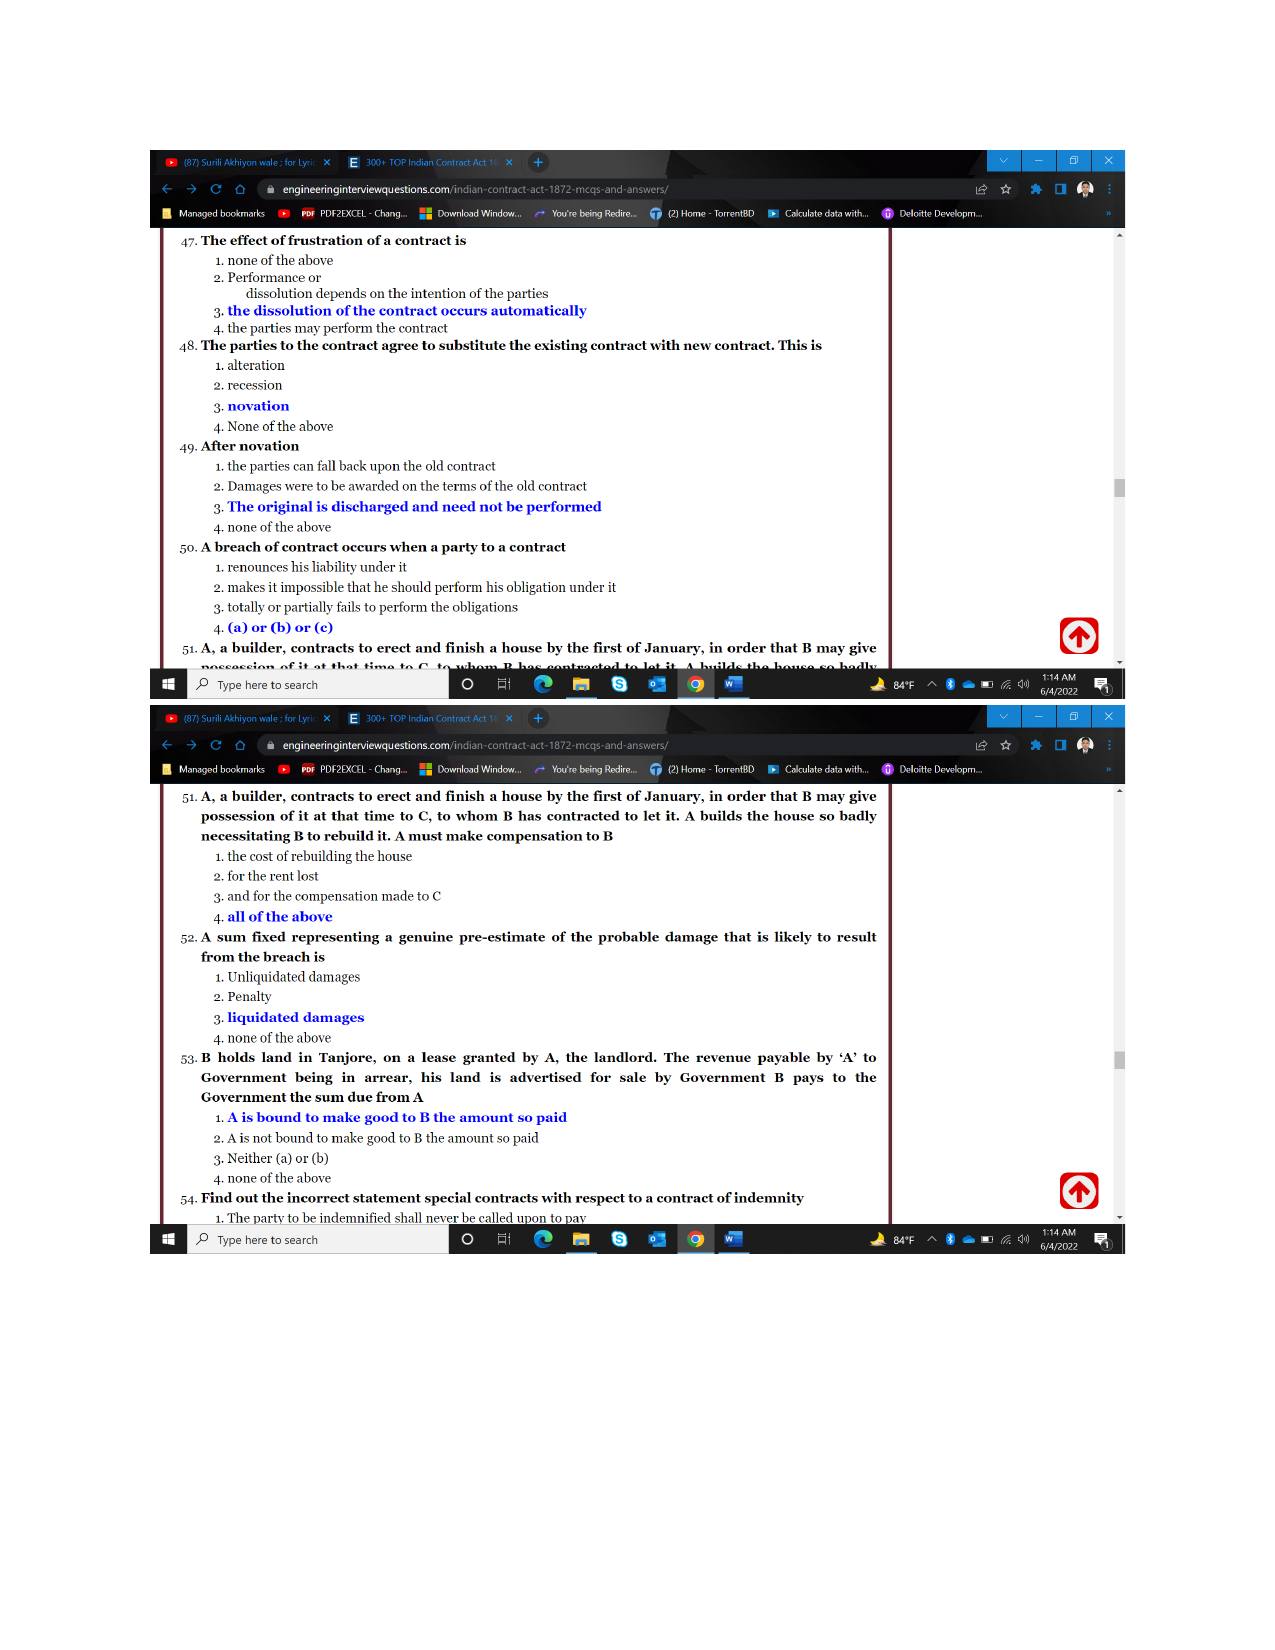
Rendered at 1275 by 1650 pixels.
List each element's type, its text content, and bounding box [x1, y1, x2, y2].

picture [150, 705, 1125, 1254]
picture [150, 150, 1125, 699]
